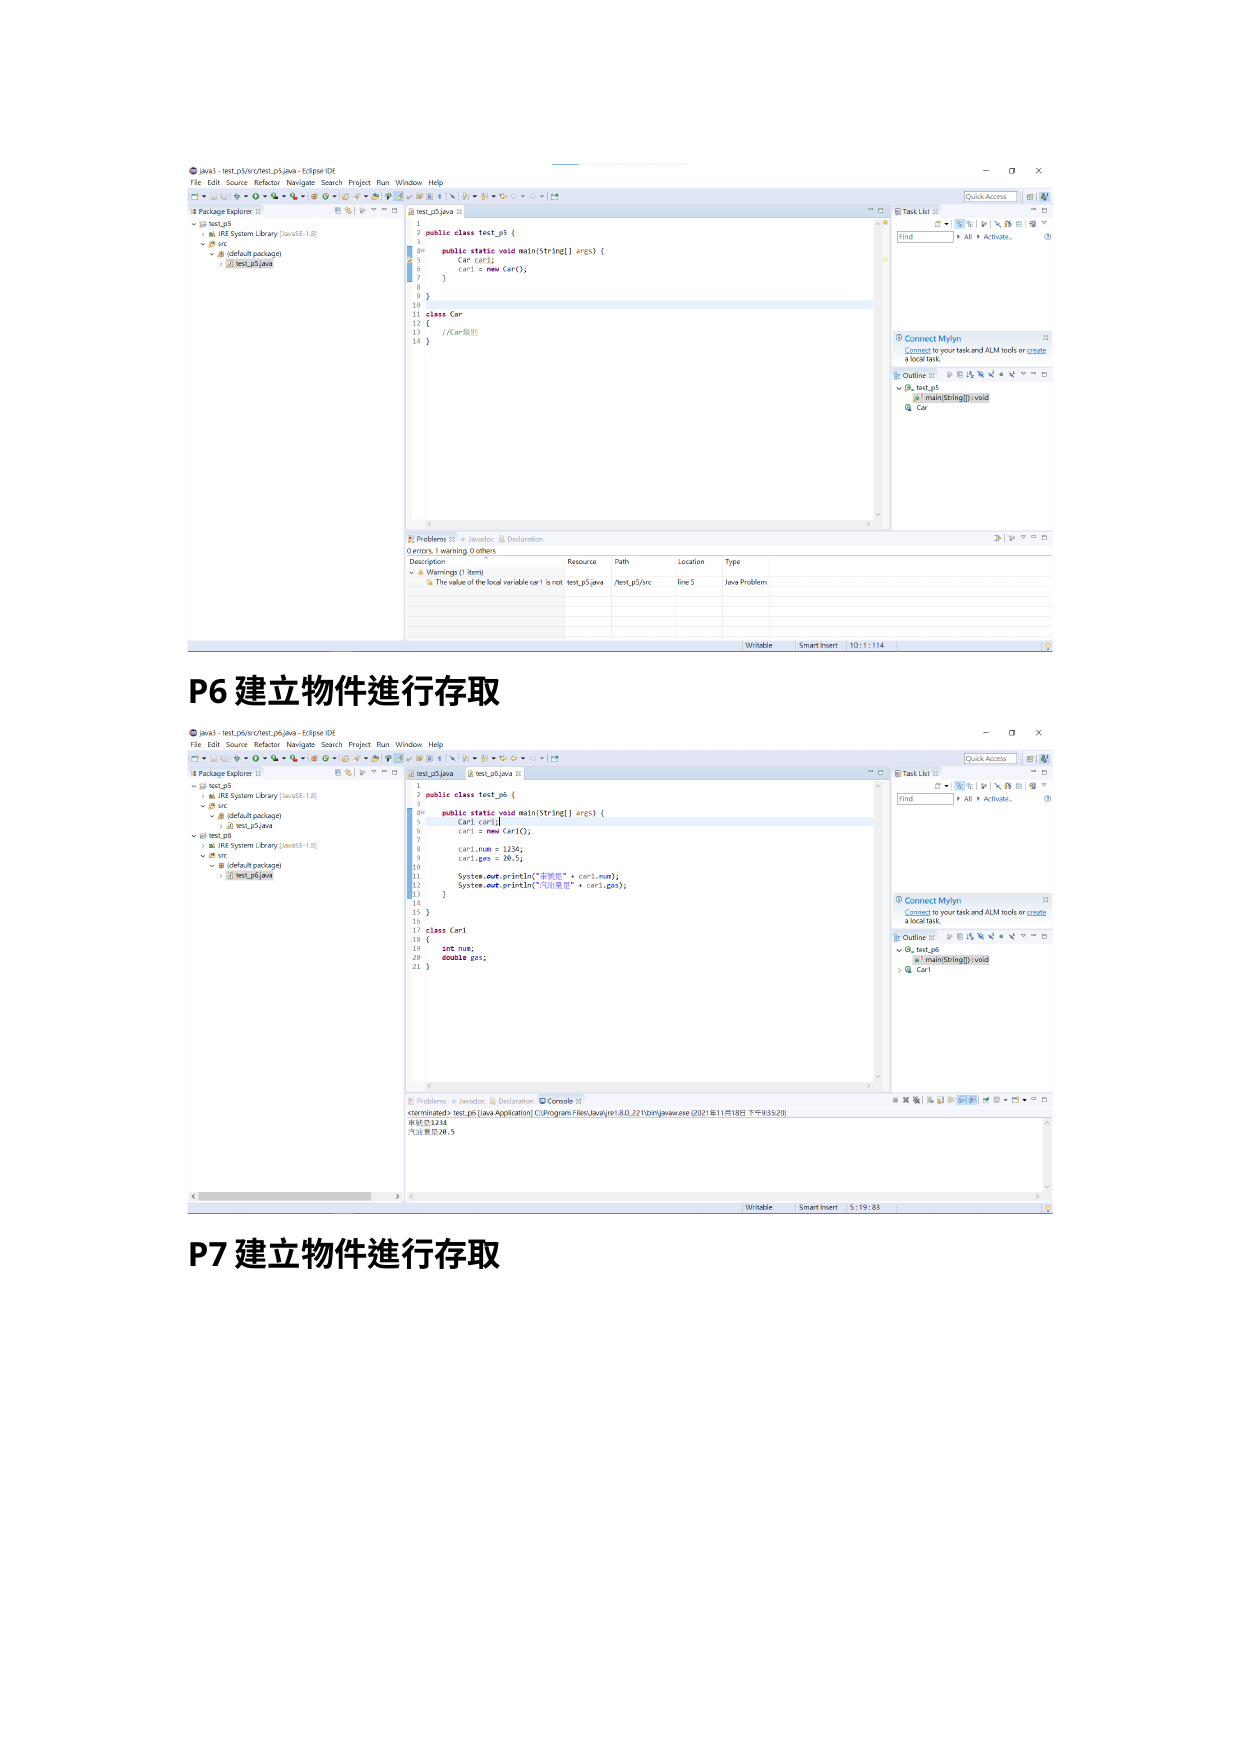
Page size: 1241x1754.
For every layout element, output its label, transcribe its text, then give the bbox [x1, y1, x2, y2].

text P6建立物件進行存取 [187, 652, 1053, 727]
picture [187, 164, 1053, 652]
picture [187, 727, 1053, 1214]
text P7建立物件進行存取 [187, 1214, 1053, 1289]
